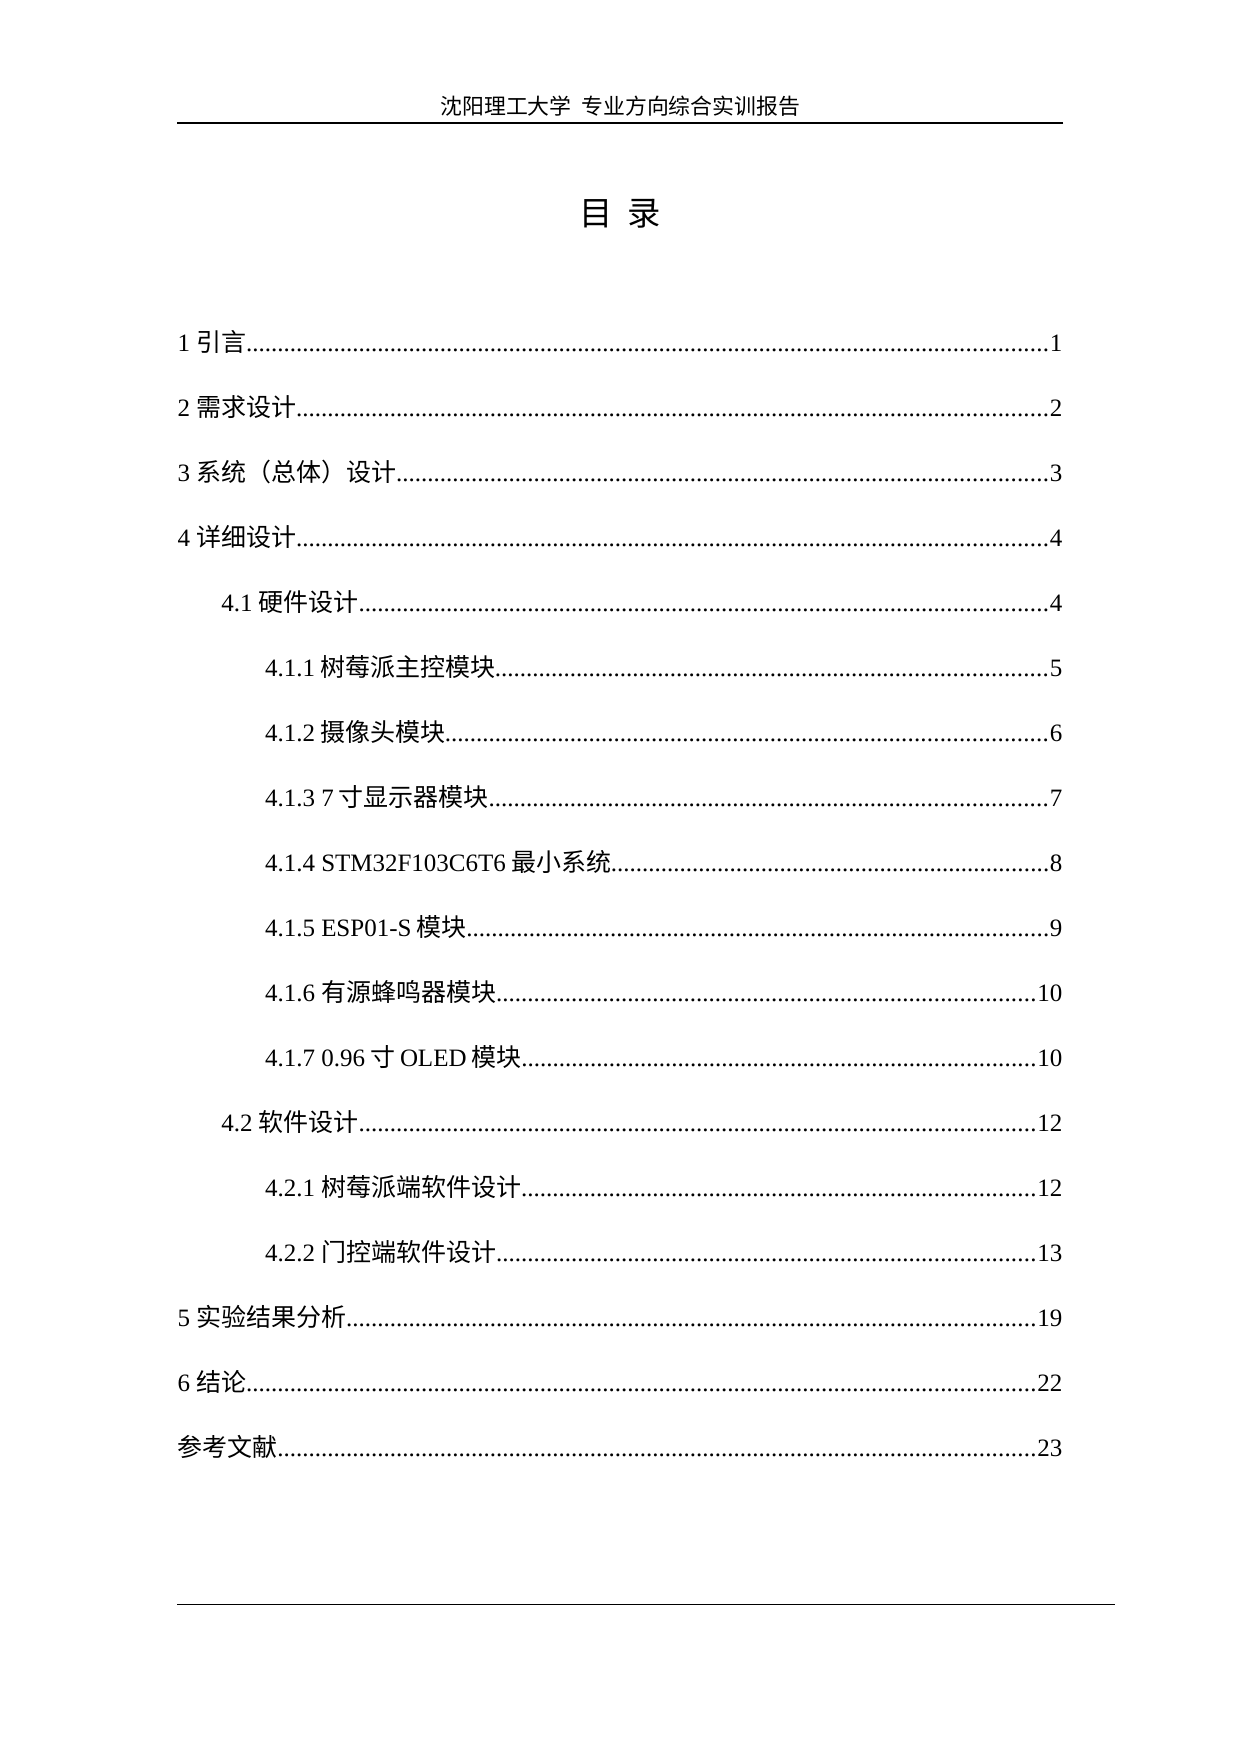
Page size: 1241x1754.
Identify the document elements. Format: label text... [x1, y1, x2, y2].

text 目 录 [177, 178, 1063, 243]
text 6 结论 22 [177, 1348, 1063, 1413]
text 3 系统（总体）设计 3 [177, 438, 1063, 503]
text 4.1.6 有源蜂鸣器模块 10 [265, 958, 1063, 1023]
text 4.1 硬件设计 4 [221, 568, 1063, 633]
text 4 详细设计 4 [177, 503, 1063, 568]
text 参考文献 23 [177, 1413, 1063, 1478]
text 4.2.1 树莓派端软件设计 12 [265, 1153, 1063, 1218]
text 4.1.4 STM32F103C6T6最小系统 8 [265, 828, 1063, 893]
text 4.1.5 ESP01-S模块 9 [265, 893, 1063, 958]
text 4.1.1树莓派主控模块 5 [265, 633, 1063, 698]
text 4.1.3 7寸显示器模块 7 [265, 763, 1063, 828]
text 4.1.7 0.96寸OLED模块 10 [265, 1023, 1063, 1088]
text 5 实验结果分析 19 [177, 1283, 1063, 1348]
text 4.2.2 门控端软件设计 13 [265, 1218, 1063, 1283]
text 2 需求设计 2 [177, 373, 1063, 438]
text 4.2 软件设计 12 [221, 1088, 1063, 1153]
text 1 引言 1 [177, 308, 1063, 373]
text 4.1.2摄像头模块 6 [265, 698, 1063, 763]
